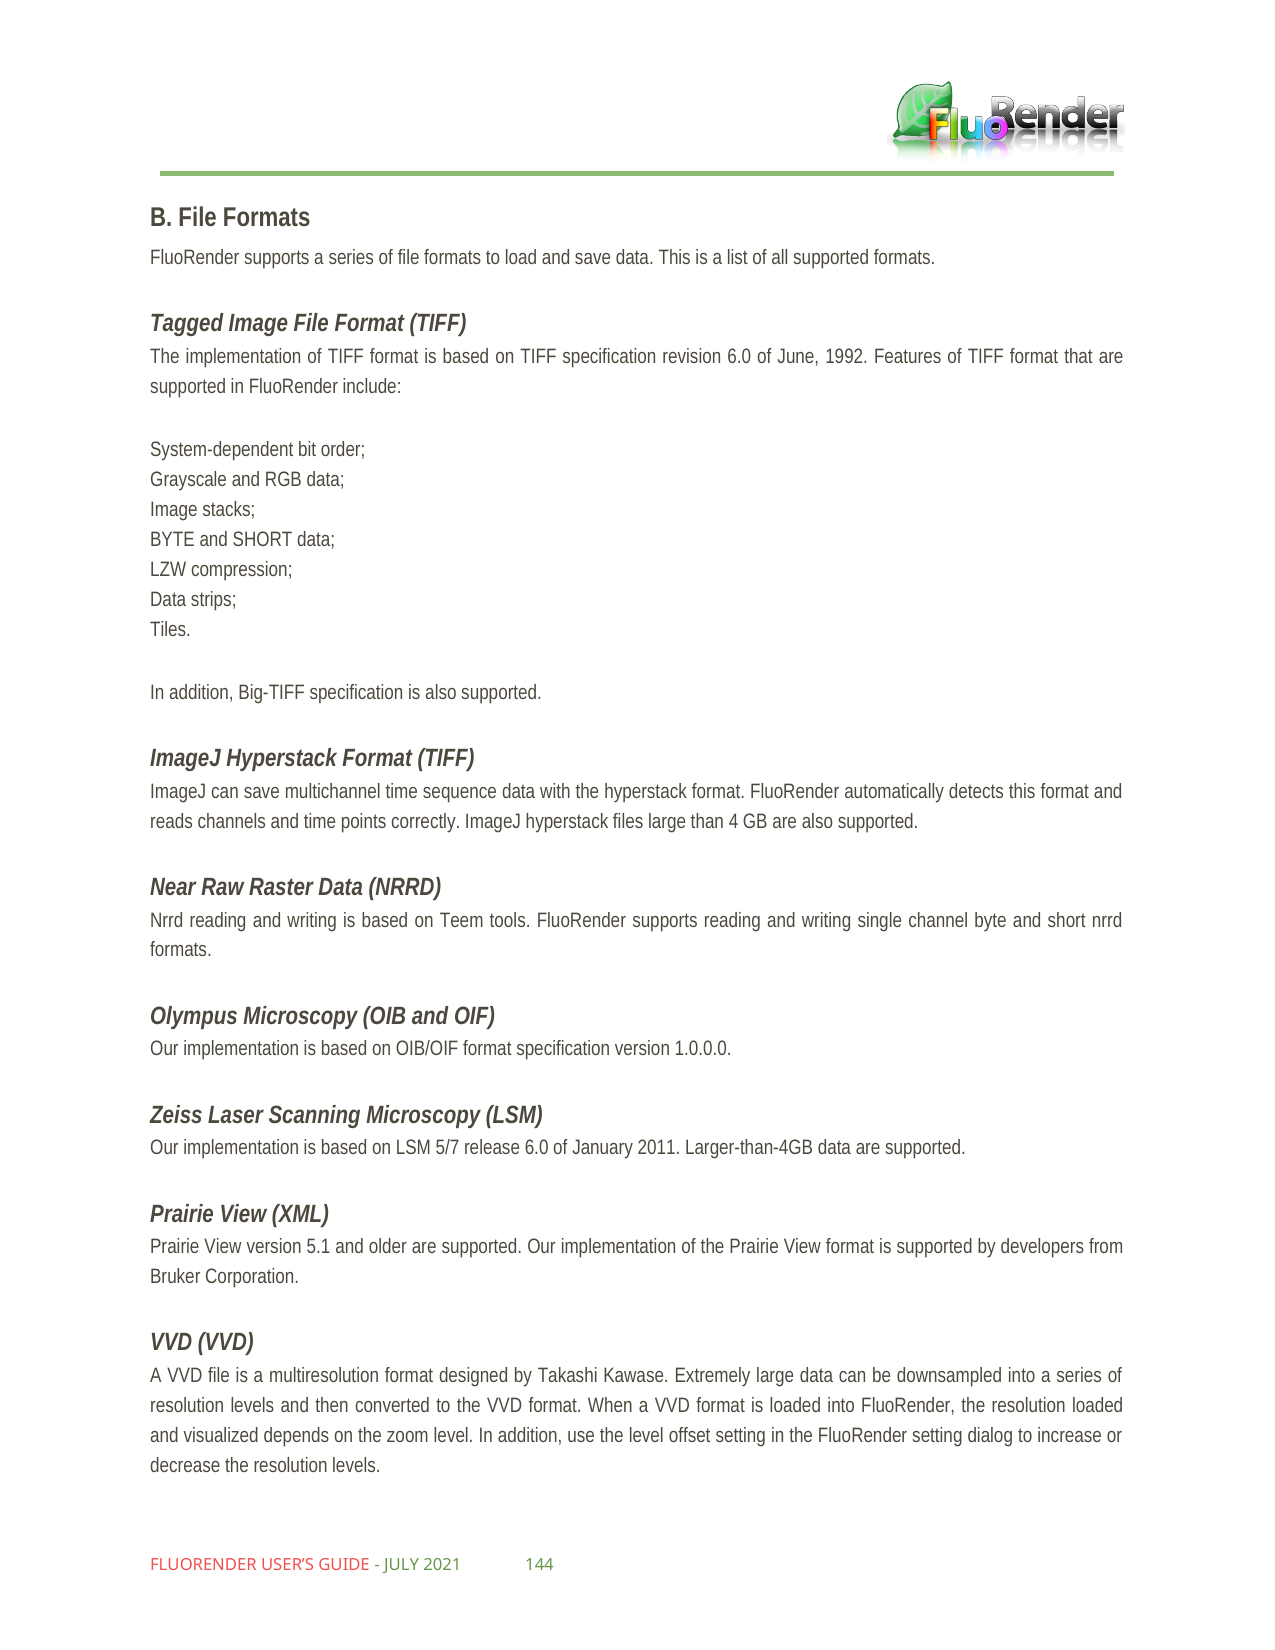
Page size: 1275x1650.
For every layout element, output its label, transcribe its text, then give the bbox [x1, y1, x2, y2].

subtitle Near Raw Raster Data (NRRD) [150, 872, 1125, 900]
text Image stacks; [150, 497, 1125, 521]
text BYTE and SHORT data; [150, 527, 1125, 551]
text Nrrd reading and writing is based on Teem tools. FluoRender supports reading and writing single channel byte and short nrrd formats. [150, 907, 1125, 961]
text Our implementation is based on LSM 5/7 release 6.0 of January 2011. Larger-than-4GB data are supported. [150, 1135, 1125, 1159]
text Data strips; [150, 587, 1125, 611]
subtitle Tagged Image File Format (TIFF) [150, 308, 1125, 337]
text System-dependent bit order; [150, 437, 1125, 461]
subtitle VVD (VVD) [150, 1327, 1125, 1356]
text Prairie View version 5.1 and older are supported. Our implementation of the Prairie View format is supported by developers from Bruker Corporation. [150, 1234, 1125, 1288]
text In addition, Big-TIFF specification is also supported. [150, 680, 1125, 704]
text ImageJ can save multichannel time sequence data with the hyperstack format. FluoRender automatically detects this format and reads channels and time points correctly. ImageJ hyperstack files large than 4 GB are also supported. [150, 779, 1125, 832]
subtitle Prairie View (XML) [150, 1198, 1125, 1227]
text The implementation of TIFF format is based on TIFF specification revision 6.0 of June, 1992. Features of TIFF format that are supported in FluoRender include: [150, 344, 1125, 398]
text Our implementation is based on OIB/OIF format specification version 1.0.0.0. [150, 1036, 1125, 1060]
text LZW compression; [150, 557, 1125, 581]
subtitle ImageJ Hyperstack Format (TIFF) [150, 743, 1125, 772]
text A VVD file is a multiresolution format designed by Takashi Kawase. Extremely large data can be downsampled into a series of resolution levels and then converted to the VVD format. When a VVD format is loaded into FluoRender, the resolution loaded and visualized depends on the zoom level. In addition, use the level offset setting in the FluoRender setting dialog to increase or decrease the resolution levels. [150, 1363, 1125, 1477]
subtitle B. File Formats [150, 201, 1125, 232]
picture [887, 75, 1125, 165]
text Grayscale and RGB data; [150, 467, 1125, 491]
subtitle Zeiss Laser Scanning Microscopy (LSM) [150, 1099, 1125, 1128]
text Tiles. [150, 616, 1125, 640]
subtitle Olympus Microscopy (OIB and OIF) [150, 1001, 1125, 1029]
text FluoRender supports a series of file formats to load and save data. This is a list of all supported formats. [150, 245, 1125, 269]
